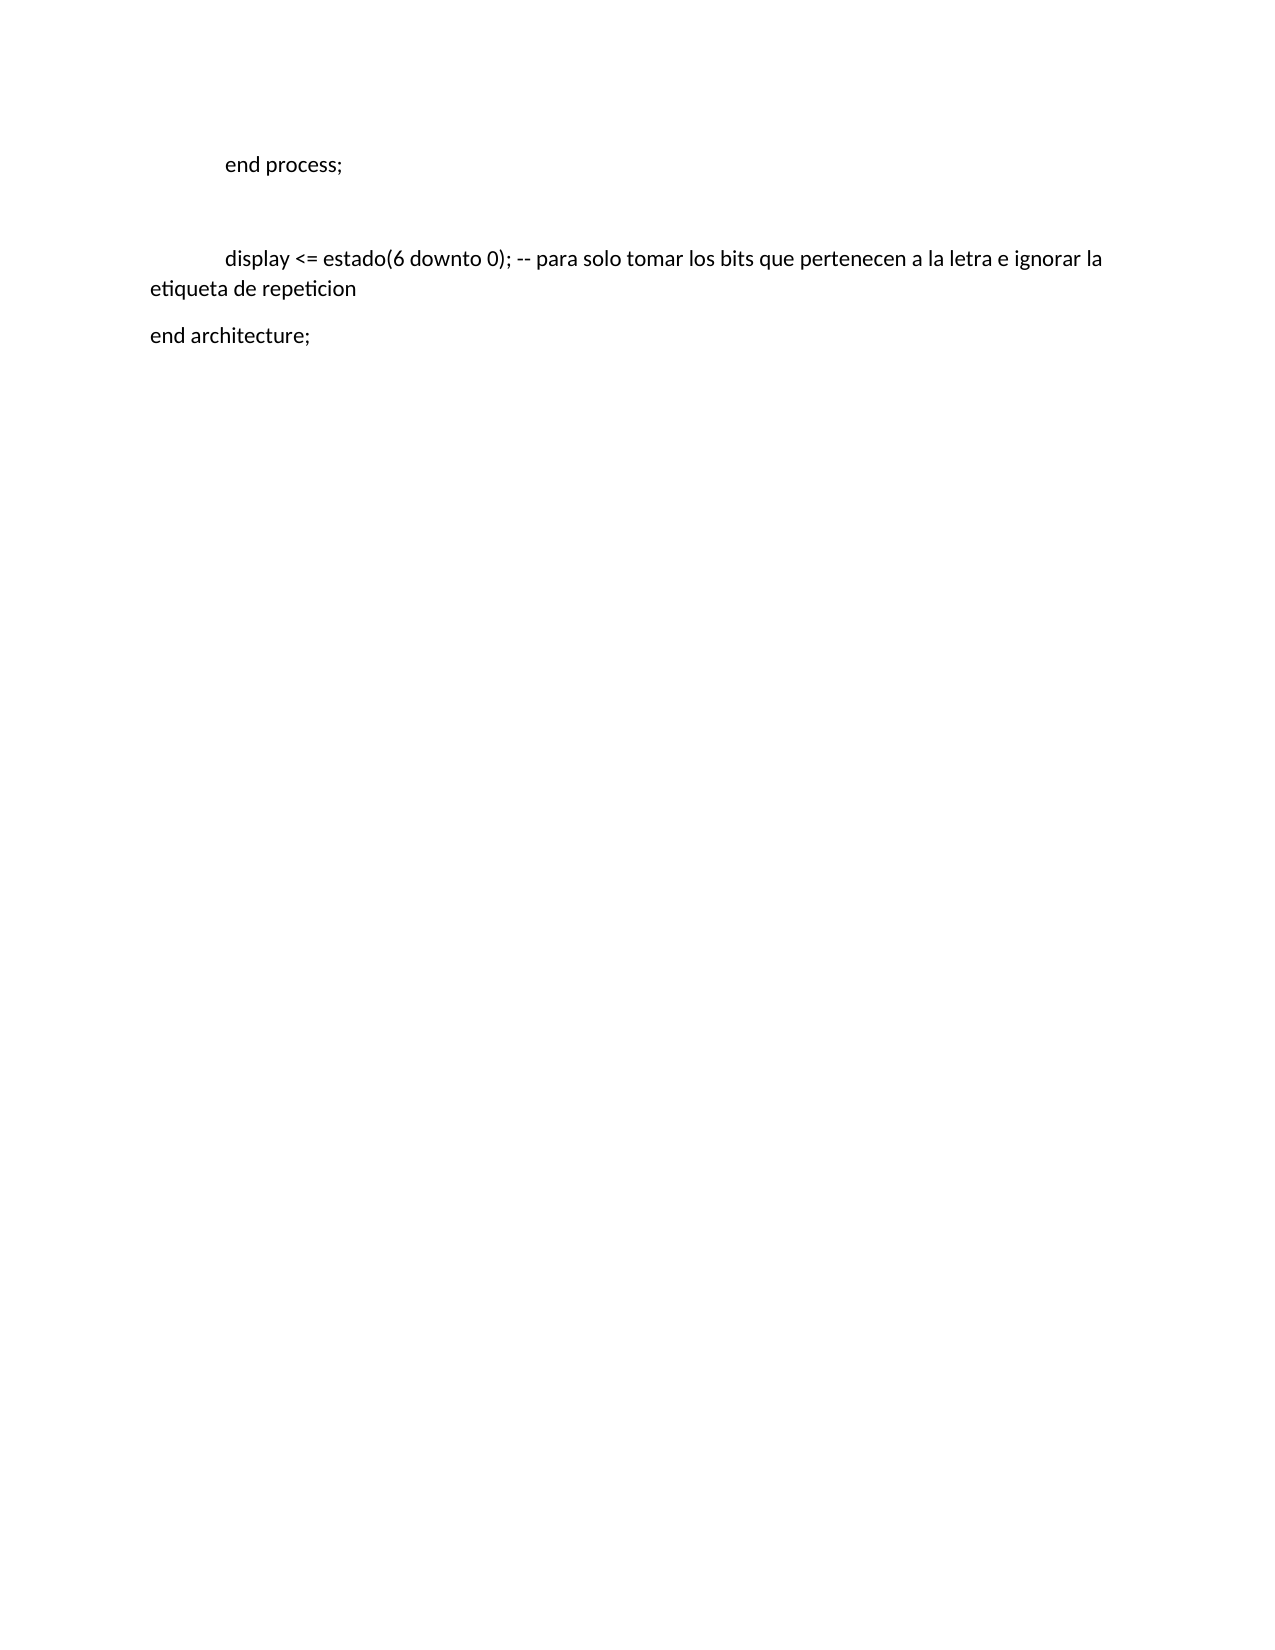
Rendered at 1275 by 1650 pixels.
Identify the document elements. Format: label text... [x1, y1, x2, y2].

text end process; [150, 150, 1125, 178]
text end architecture; [150, 321, 1125, 349]
text display <= estado(6 downto 0); -- para solo tomar los bits que pertenecen a la letra e ignorar la etiqueta de repeticion [150, 244, 1125, 302]
